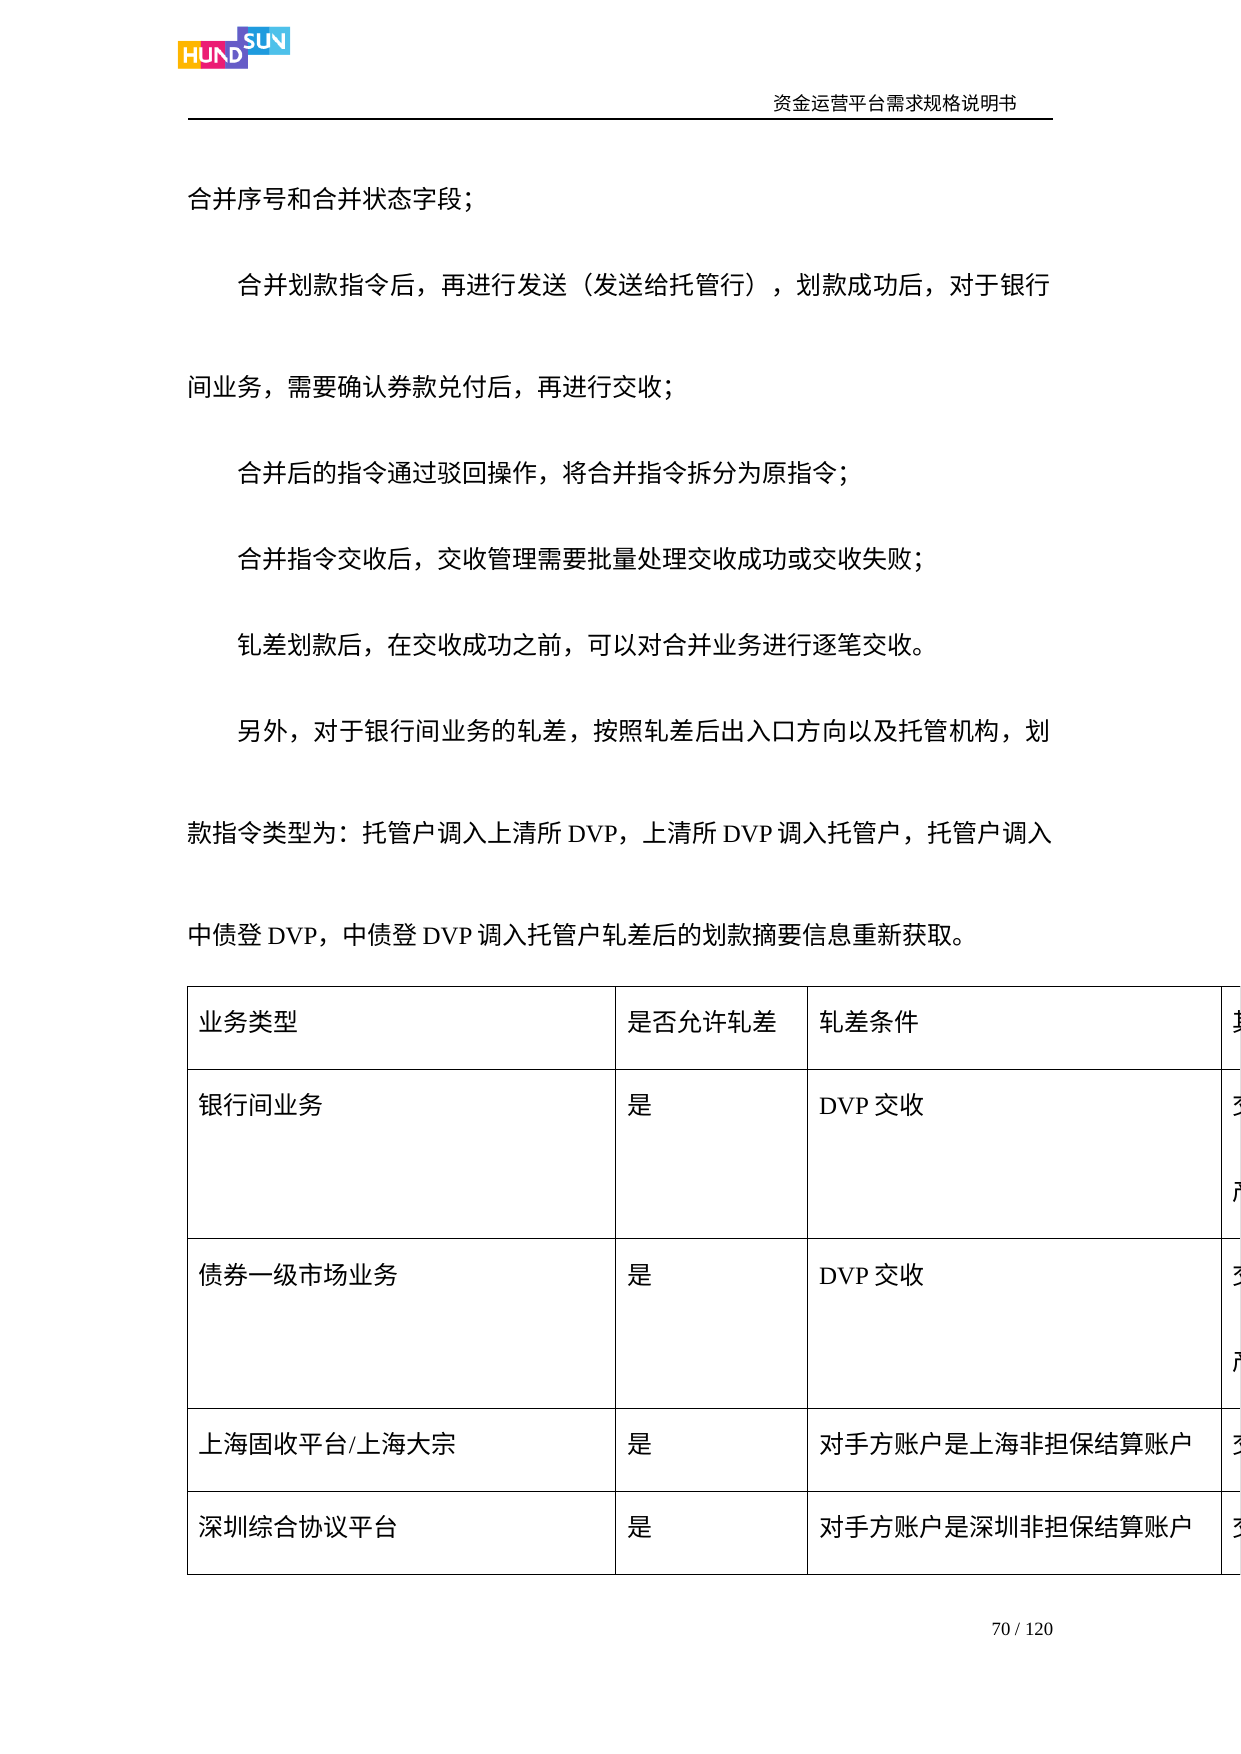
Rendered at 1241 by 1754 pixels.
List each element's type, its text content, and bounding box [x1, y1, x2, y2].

text 合并后的指令通过驳回操作，将合并指令拆分为原指令； [187, 438, 1053, 506]
table_cell 交收日期、托管机构 产品代码 [1222, 1070, 1240, 1238]
table_cell 对手方账户是深圳非担保结算账户 [808, 1492, 1221, 1574]
table_header 轧差条件 [808, 987, 1221, 1069]
table_cell 债券一级市场业务 [188, 1239, 615, 1407]
text 另外，对于银行间业务的轧差，按照轧差后出入口方向以及托管机构，划款指令类型为：托管户调入上清所DVP，上清所DVP调入托管户，托管户调入中债登DVP，中债登DVP调入托管户轧差后的划款摘要信息重新获取。 [187, 696, 1053, 968]
table_cell 是 [616, 1239, 807, 1407]
table_cell DVP交收 [808, 1070, 1221, 1238]
table_header 其他条件 [1222, 987, 1240, 1069]
table_cell 是 [616, 1492, 807, 1574]
table_cell 交收日期、产品代码 [1222, 1492, 1240, 1574]
table_cell 交收日期、产品代码 [1222, 1409, 1240, 1491]
table_cell 对手方账户是上海非担保结算账户 [808, 1409, 1221, 1491]
table_header 业务类型 [188, 987, 615, 1069]
table_header 是否允许轧差 [616, 987, 807, 1069]
text 钆差划款后，在交收成功之前，可以对合并业务进行逐笔交收。 [187, 610, 1053, 678]
picture [177, 26, 291, 69]
table_cell DVP交收 [808, 1239, 1221, 1407]
table_cell 是 [616, 1409, 807, 1491]
text 合并划款指令后，再进行发送（发送给托管行），划款成功后，对于银行间业务，需要确认券款兑付后，再进行交收； [187, 250, 1053, 420]
text 合并指令交收后，交收管理需要批量处理交收成功或交收失败； [187, 524, 1053, 592]
table_cell 银行间业务 [188, 1070, 615, 1238]
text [187, 164, 1053, 232]
table_cell 上海固收平台/上海大宗 [188, 1409, 615, 1491]
table_cell 深圳综合协议平台 [188, 1492, 615, 1574]
table_cell 交收日期、托管机构 产品代码 [1222, 1239, 1240, 1407]
table_cell 是 [616, 1070, 807, 1238]
